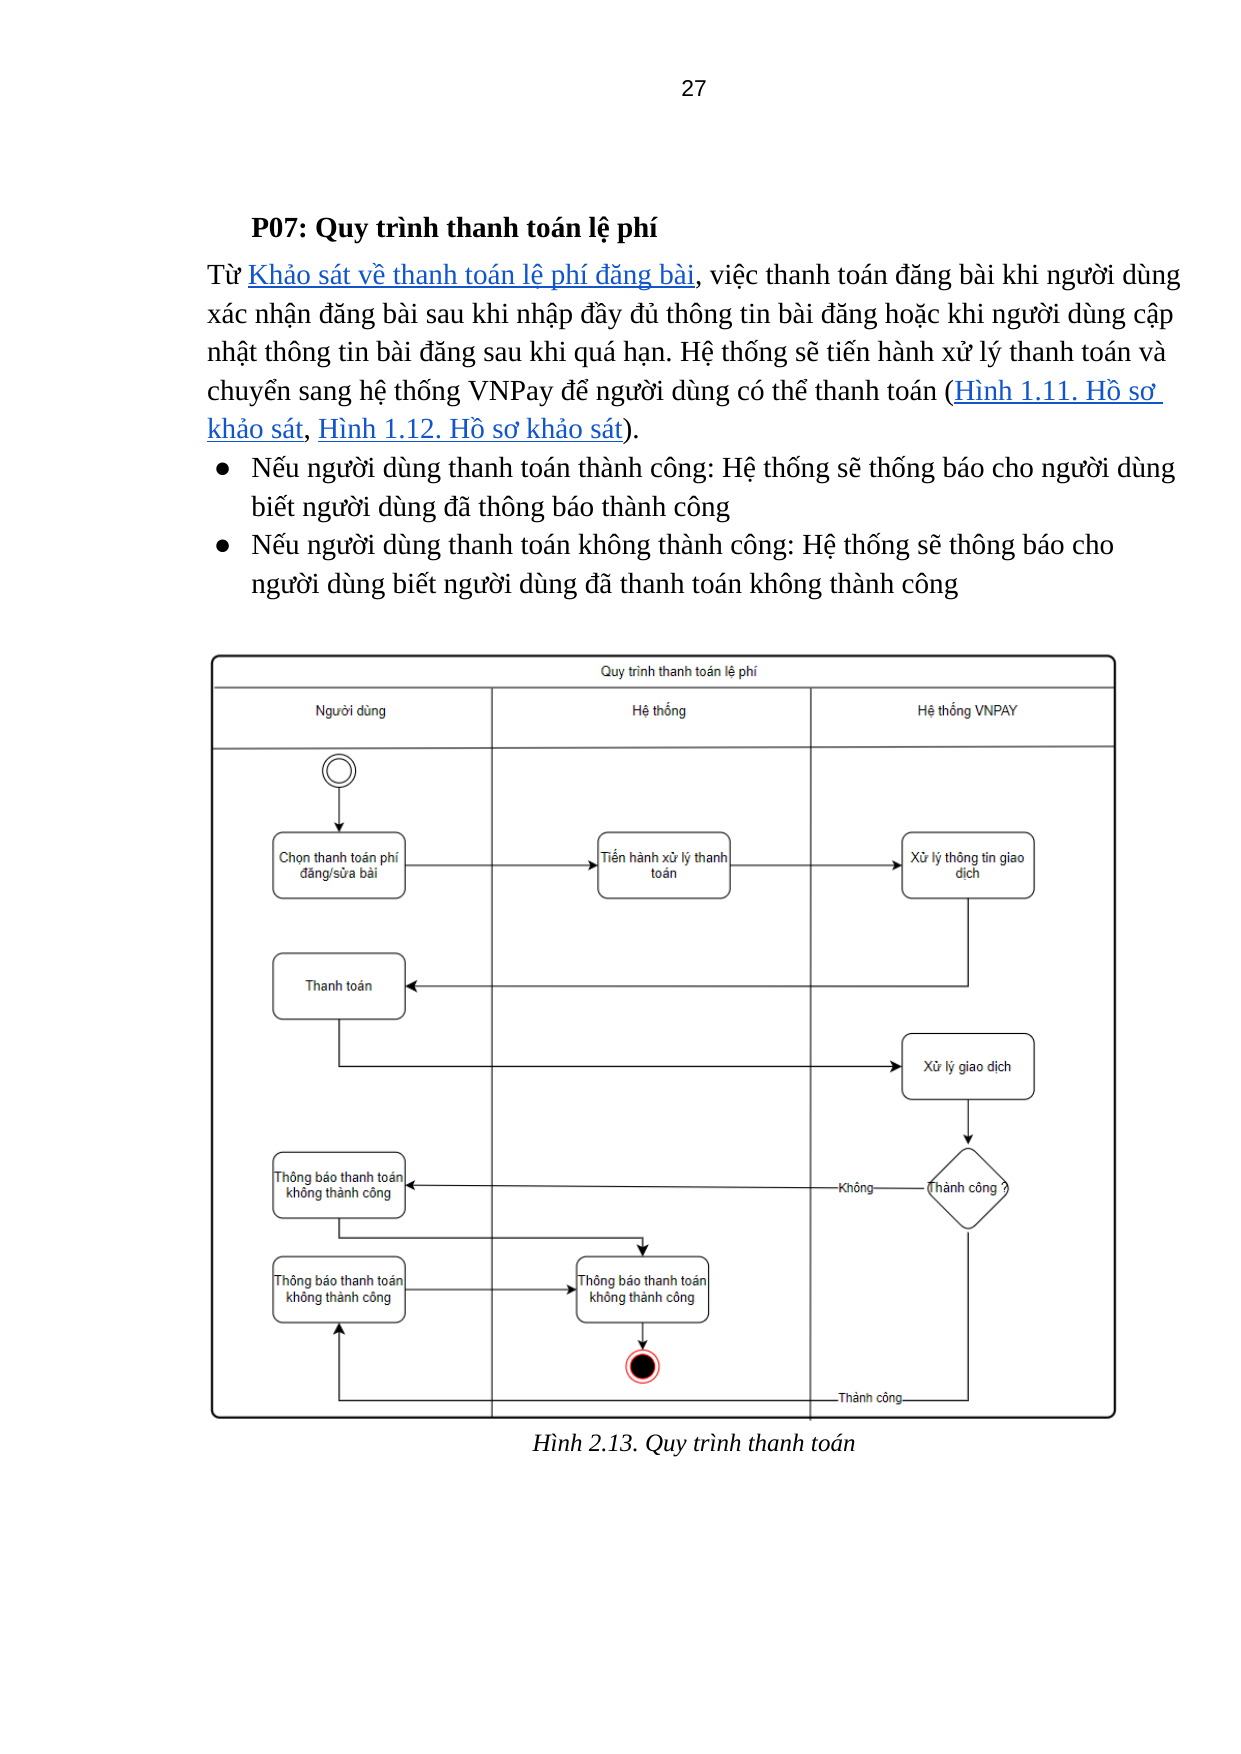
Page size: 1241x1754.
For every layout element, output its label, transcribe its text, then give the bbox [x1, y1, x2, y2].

text Từ Khảo sát về thanh toán lệ phí đăng bài, việc thanh toán đăng bài khi người dùng xác nhận đăng bài sau khi nhập đầy đủ thông tin bài đăng hoặc khi người dùng cập nhật thông tin bài đăng sau khi quá hạn. Hệ thống sẽ tiến hành xử lý thanh toán và chuyển sang hệ thống VNPay để người dùng có thể thanh toán (Hình 1.11. Hồ sơ khảo sát, Hình 1.12. Hồ sơ khảo sát). [207, 257, 1181, 445]
picture [206, 642, 1122, 1424]
text Hình 2.13. Quy trình thanh toán [207, 1428, 1181, 1457]
subtitle P07: Quy trình thanh toán lệ phí [251, 211, 1181, 244]
list Nếu người dùng thanh toán thành công: Hệ thống sẽ thống báo cho người dùng biết người dùng đã thông báo thành công [213, 450, 1181, 522]
list Nếu người dùng thanh toán không thành công: Hệ thống sẽ thông báo cho người dùng biết người dùng đã thanh toán không thành công [213, 527, 1181, 599]
